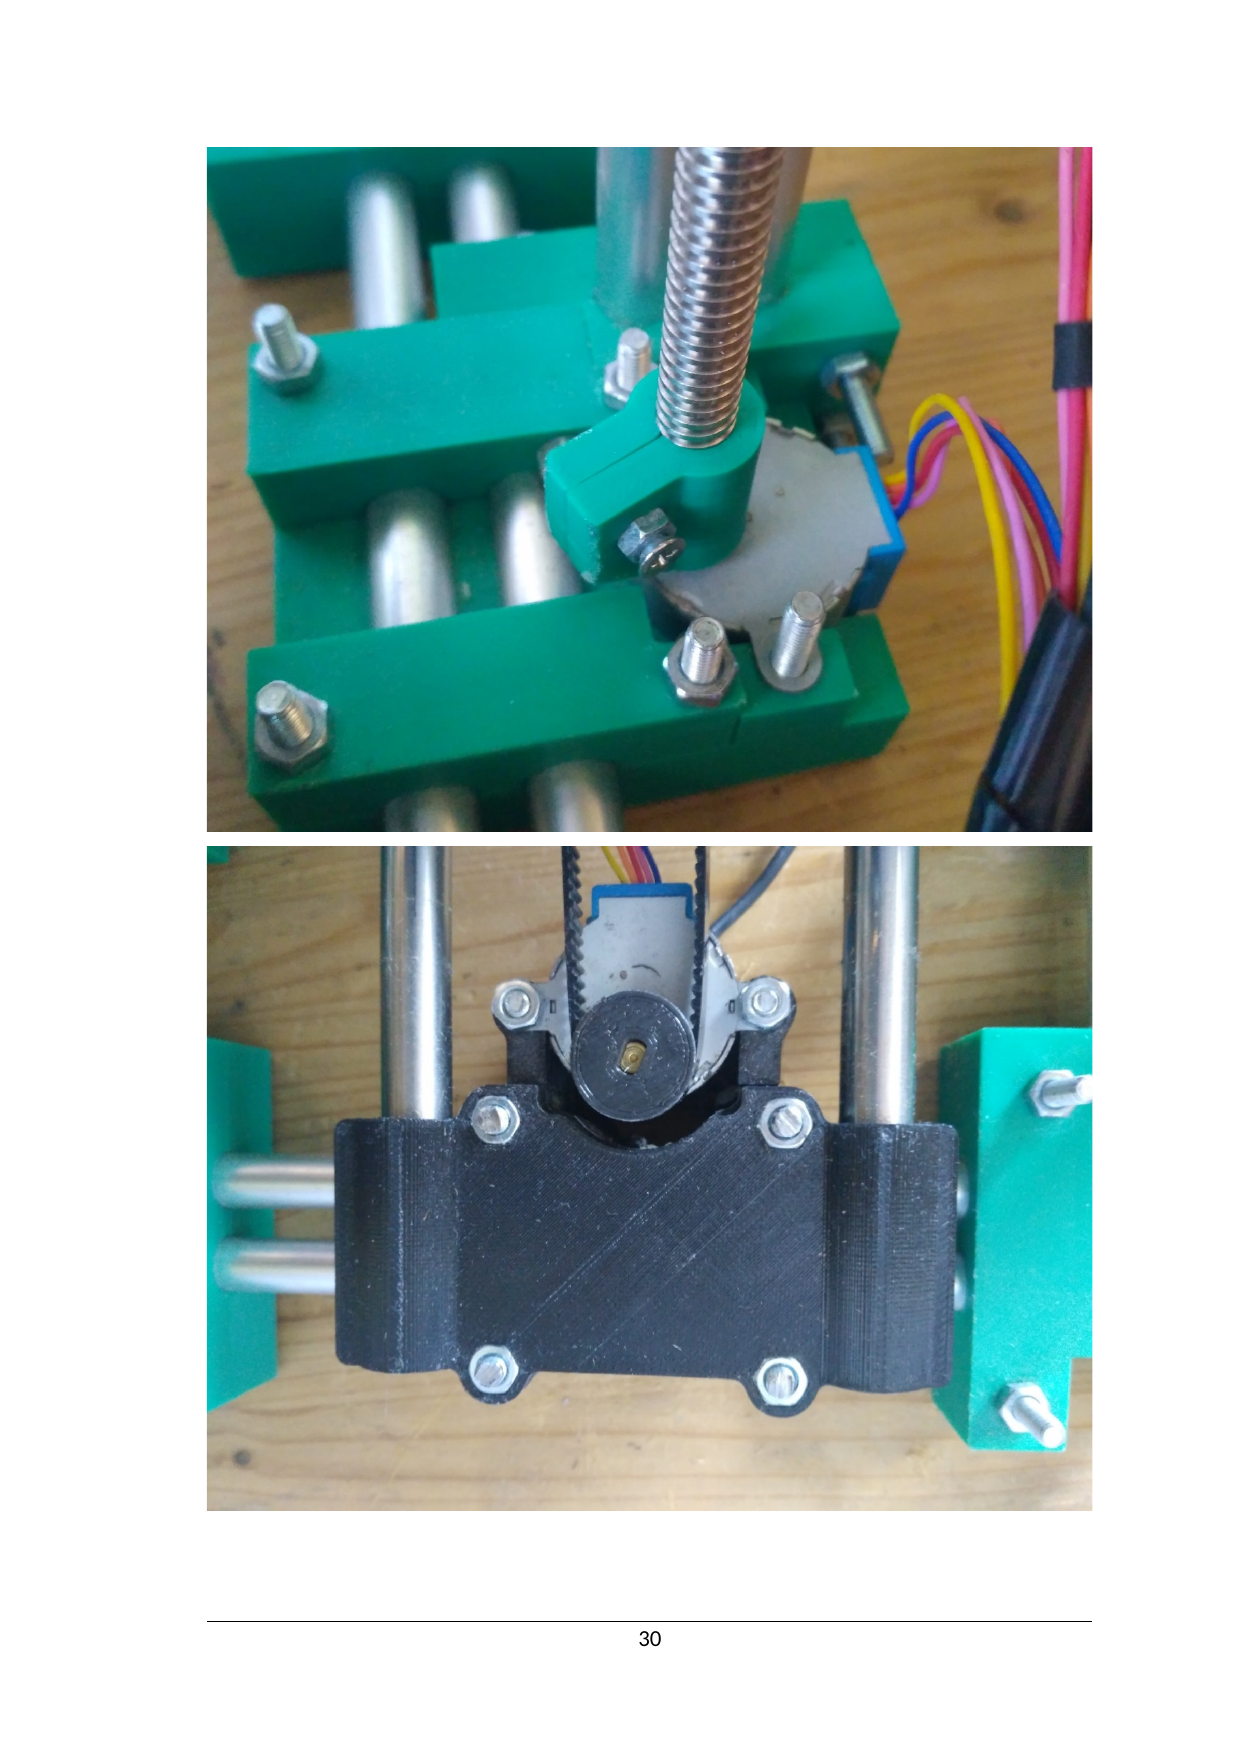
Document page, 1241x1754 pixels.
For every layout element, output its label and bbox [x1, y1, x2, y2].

picture [206, 846, 1093, 1511]
picture [206, 147, 1093, 832]
